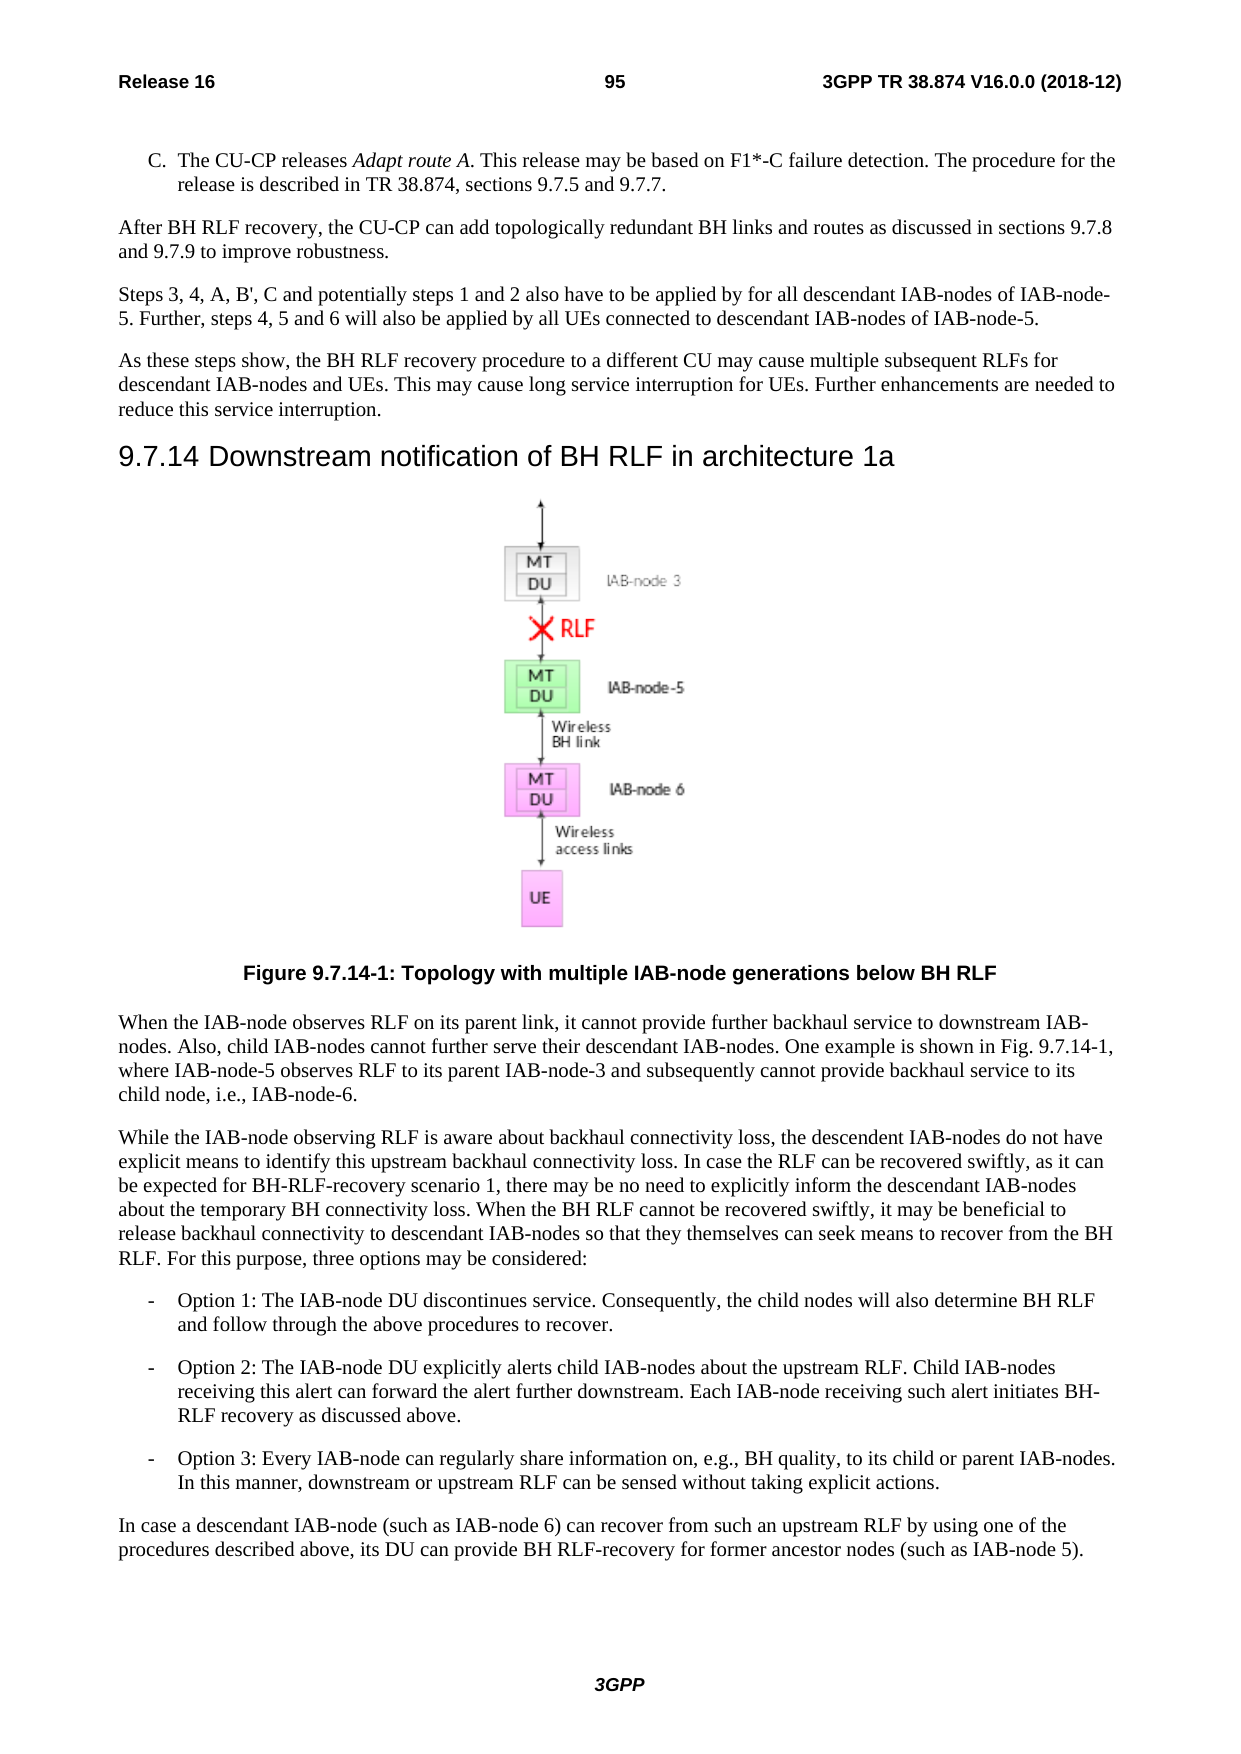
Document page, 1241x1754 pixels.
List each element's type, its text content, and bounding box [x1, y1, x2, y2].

text In case a descendant IAB-node (such as IAB-node 6) can recover from such an upstream RLF by using one of the procedures described above, its DU can provide BH RLF-recovery for former ancestor nodes (such as IAB-node 5). [118, 1513, 1122, 1561]
text When the IAB-node observes RLF on its parent link, it cannot provide further backhaul service to downstream IAB-nodes. Also, child IAB-nodes cannot further serve their descendant IAB-nodes. One example is shown in Fig. 9.7.14-1, where IAB-node-5 observes RLF to its parent IAB-node-3 and subsequently cannot provide backhaul service to its child node, i.e., IAB-node-6. [118, 1010, 1122, 1106]
text - Option 3: Every IAB-node can regularly share information on, e.g., BH quality, to its child or parent IAB-nodes. In this manner, downstream or upstream RLF can be sensed without taking explicit actions. [148, 1446, 1122, 1494]
text Steps 3, 4, A, B', C and potentially steps 1 and 2 also have to be applied by for all descendant IAB-nodes of IAB-node-5. Further, steps 4, 5 and 6 will also be applied by all UEs connected to descendant IAB-nodes of IAB-node-5. [118, 281, 1122, 329]
text - Option 1: The IAB-node DU discontinues service. Consequently, the child nodes will also determine BH RLF and follow through the above procedures to recover. [148, 1288, 1122, 1336]
text Figure 9.7.14-1: Topology with multiple IAB-node generations below BH RLF [118, 961, 1122, 985]
subtitle 9.7.14 Downstream notification of BH RLF in architecture 1a [118, 439, 1122, 473]
text - Option 2: The IAB-node DU explicitly alerts child IAB-nodes about the upstream RLF. Child IAB-nodes receiving this alert can forward the alert further downstream. Each IAB-node receiving such alert initiates BH-RLF recovery as discussed above. [148, 1355, 1122, 1427]
text After BH RLF recovery, the CU-CP can add topologically redundant BH links and routes as discussed in sections 9.7.8 and 9.7.9 to improve robustness. [118, 214, 1122, 263]
text C. The CU-CP releases Adapt route A. This release may be based on F1*-C failure detection. The procedure for the release is described in TR 38.874, sections 9.7.5 and 9.7.7. [148, 148, 1122, 196]
text While the IAB-node observing RLF is aware about backhaul connectivity loss, the descendent IAB-nodes do not have explicit means to identify this upstream backhaul connectivity loss. In case the RLF can be recovered swiftly, as it can be expected for BH-RLF-recovery scenario 1, there may be no need to explicitly inform the descendant IAB-nodes about the temporary BH connectivity loss. When the BH RLF cannot be recovered swiftly, it may be beneficial to release backhaul connectivity to descendant IAB-nodes so that they themselves can seek means to recover from the BH RLF. For this purpose, three options may be considered: [118, 1125, 1122, 1269]
text As these steps show, the BH RLF recovery procedure to a different CU may cause multiple subsequent RLFs for descendant IAB-nodes and UEs. This may cause long service interruption for UEs. Further enhancements are needed to reduce this service interruption. [118, 348, 1122, 421]
